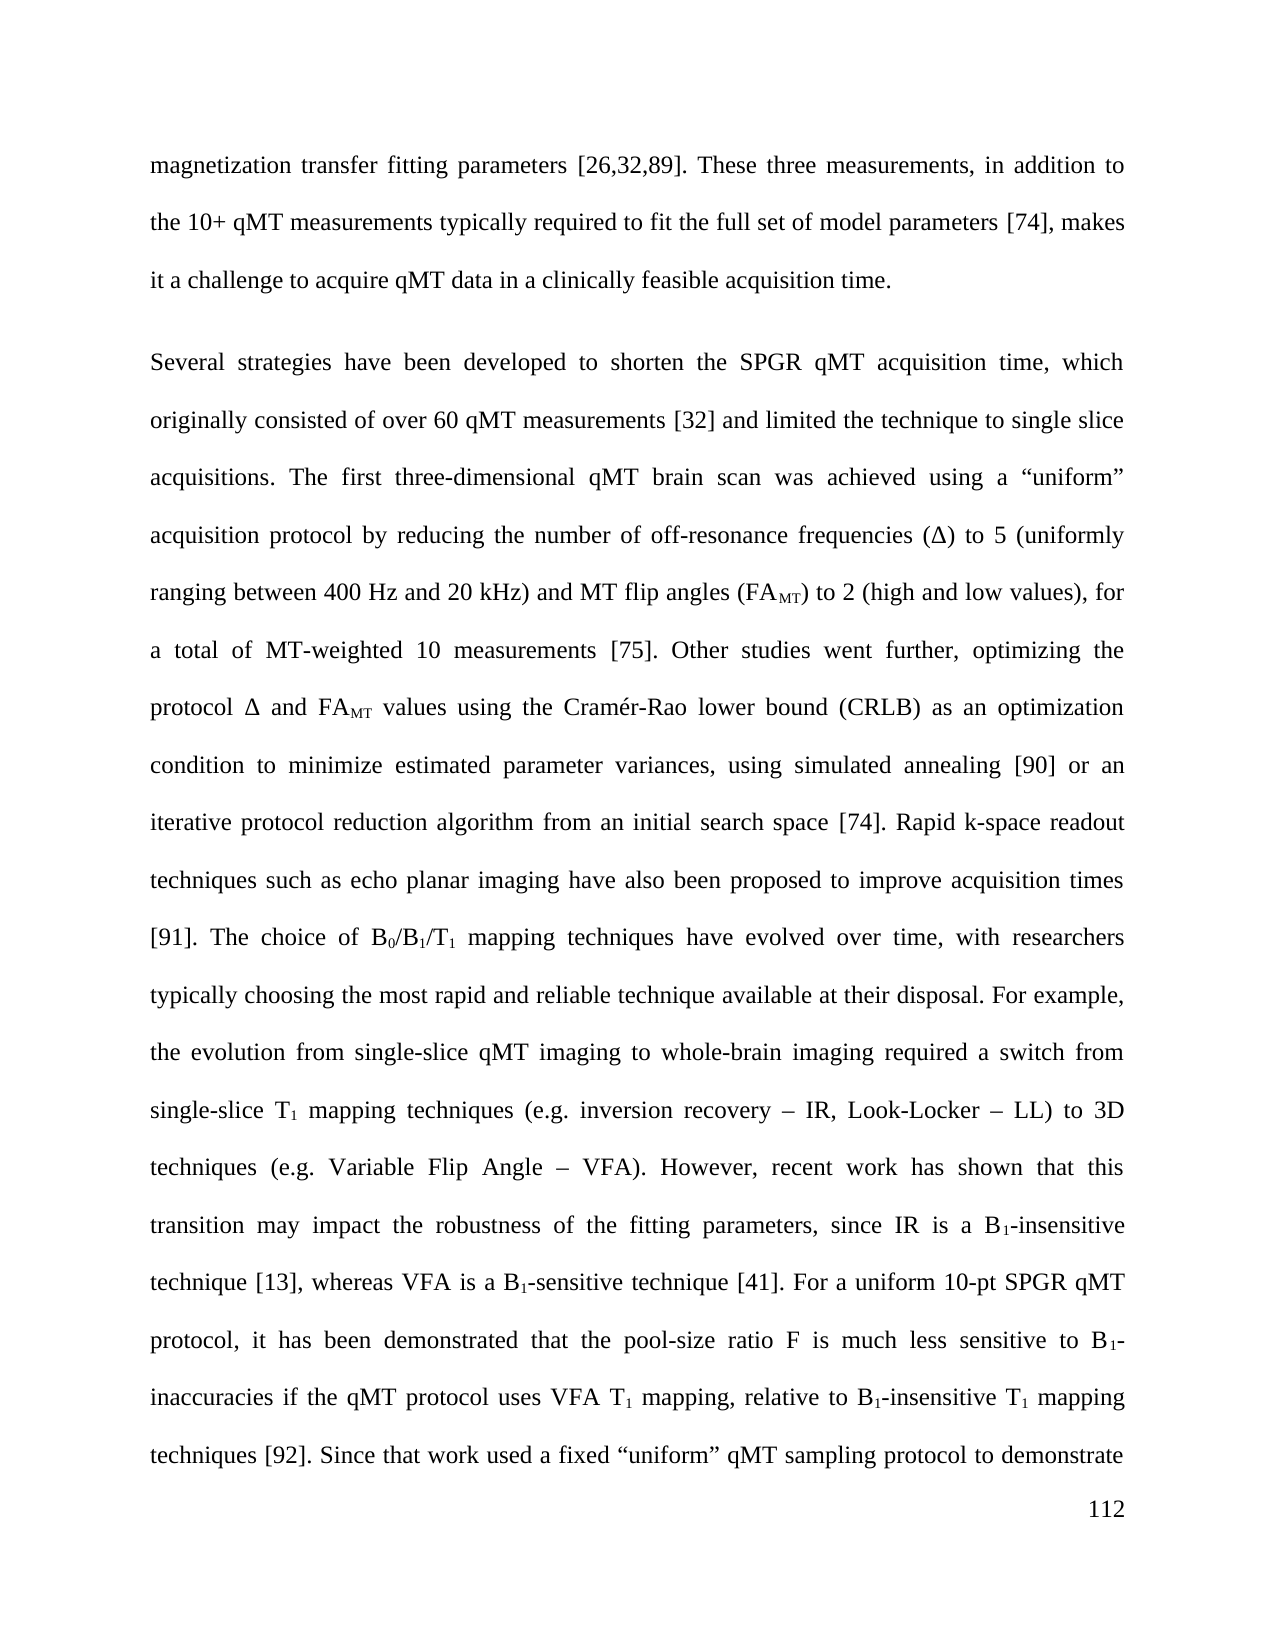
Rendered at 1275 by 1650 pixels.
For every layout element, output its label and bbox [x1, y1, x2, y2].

text [150, 150, 1125, 294]
text [150, 347, 1125, 1469]
